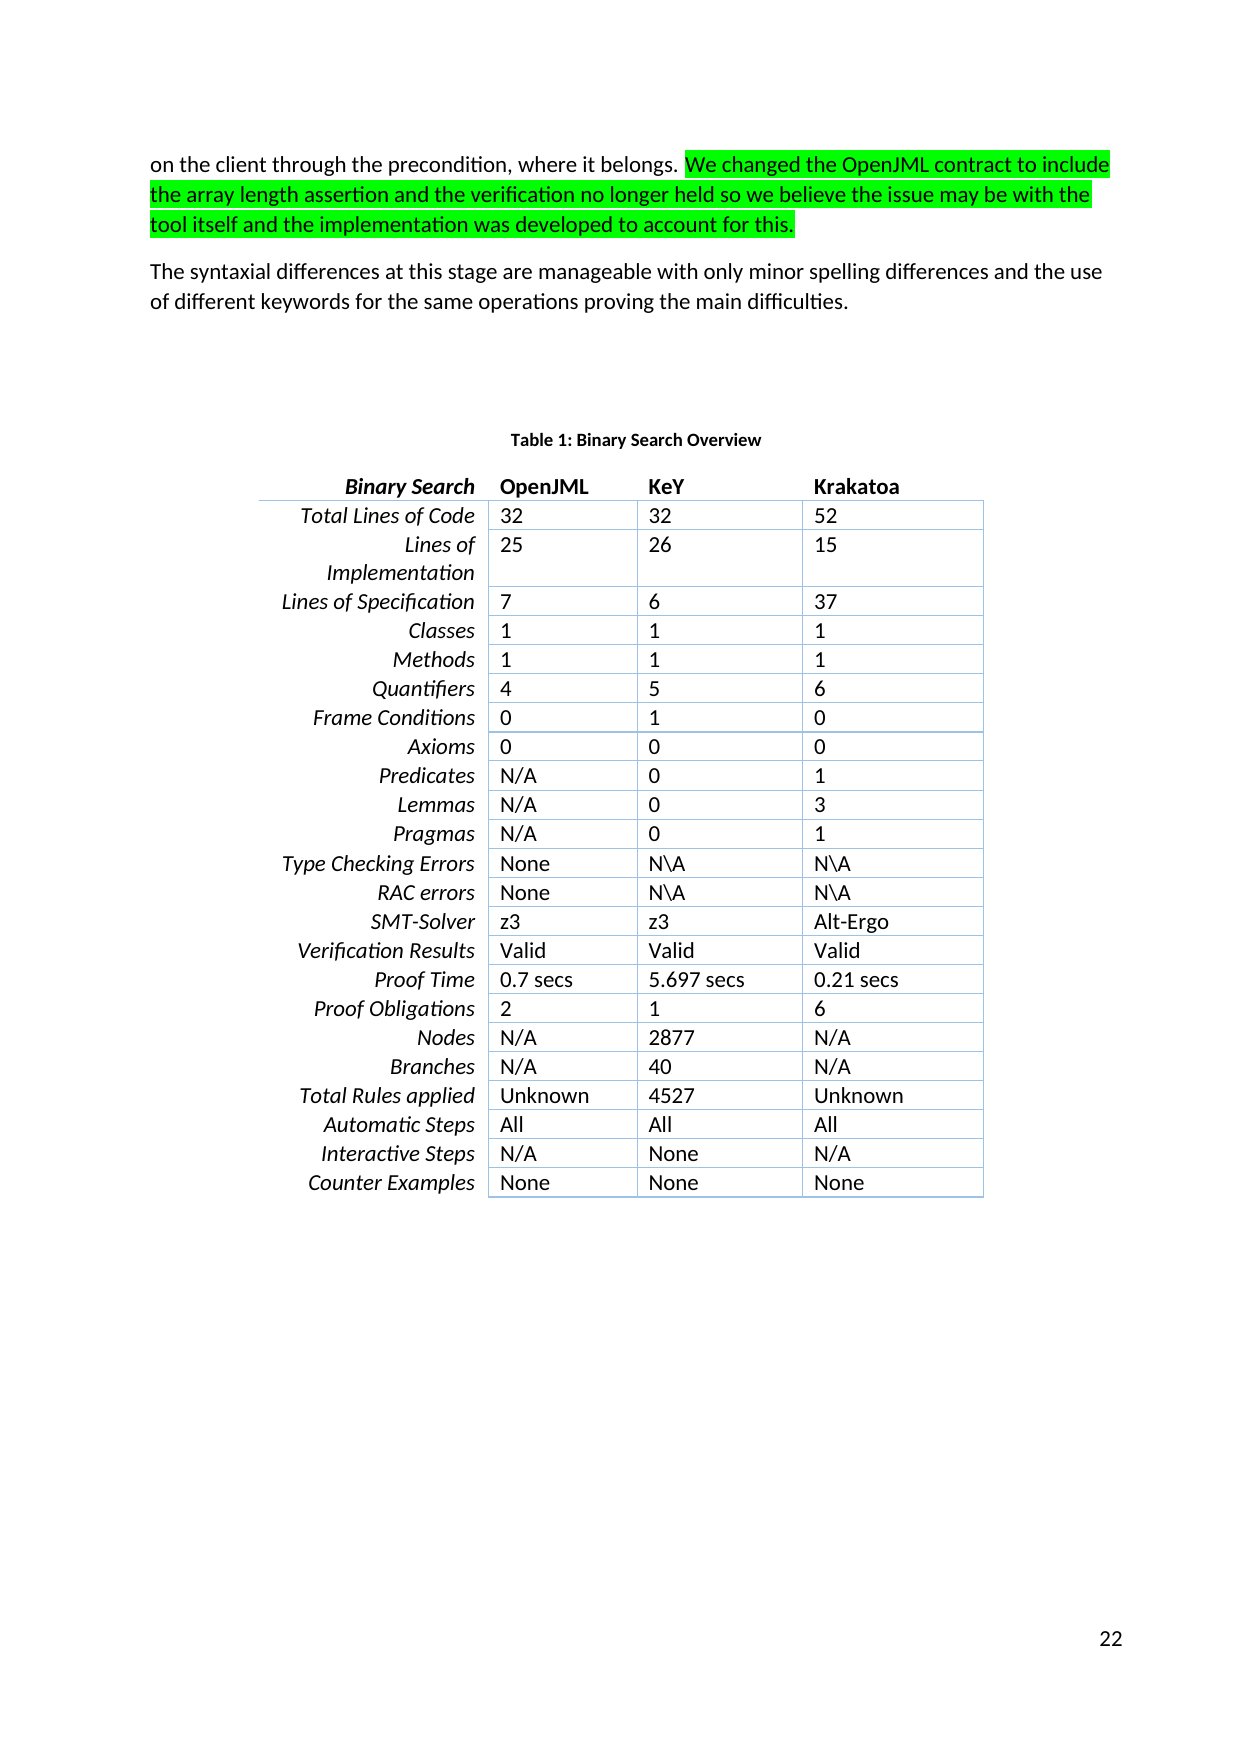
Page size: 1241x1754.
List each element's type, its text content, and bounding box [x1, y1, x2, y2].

table_cell 26 [638, 530, 802, 586]
table_cell Interactive Steps [259, 1138, 488, 1167]
table_cell 1 [638, 703, 802, 731]
table_cell Branches [259, 1051, 488, 1080]
table_cell Axioms [259, 731, 488, 760]
table_cell Verification Results [259, 935, 488, 964]
table_cell Valid [489, 936, 637, 964]
table_cell 4527 [638, 1081, 802, 1109]
table_cell None [638, 1139, 802, 1167]
table_cell 1 [803, 645, 983, 673]
table_cell 0 [489, 733, 637, 760]
table_cell RAC errors [259, 877, 488, 906]
table_cell 1 [803, 761, 983, 789]
table_cell 0 [803, 703, 983, 731]
table_cell Type Checking Errors [259, 848, 488, 877]
table_cell N\A [638, 878, 802, 906]
table_cell Predicates [259, 760, 488, 789]
table_cell Proof Obligations [259, 993, 488, 1022]
table_cell N/A [803, 1052, 983, 1080]
table_cell 52 [803, 501, 983, 529]
table_cell 1 [489, 616, 637, 644]
table_cell 6 [803, 674, 983, 702]
table_cell z3 [489, 907, 637, 935]
table_cell N/A [489, 1139, 637, 1167]
table_cell Frame Conditions [259, 702, 488, 731]
table_header Krakatoa [803, 472, 984, 500]
table_cell Quantifiers [259, 673, 488, 702]
text Table 1: Binary Search Overview [150, 428, 1122, 451]
table_cell 7 [489, 587, 637, 615]
table_cell Counter Examples [259, 1167, 488, 1196]
table_cell 6 [638, 587, 802, 615]
table_cell 0 [638, 761, 802, 789]
table_cell 2877 [638, 1023, 802, 1051]
table_cell SMT-Solver [259, 906, 488, 935]
table_cell 15 [803, 530, 983, 586]
table_cell N/A [489, 1052, 637, 1080]
table_cell Lines of Specification [259, 586, 488, 615]
table_cell 6 [803, 994, 983, 1022]
table_cell 1 [489, 645, 637, 673]
table_cell 0.21 secs [803, 965, 983, 993]
table_cell Proof Time [259, 964, 488, 993]
table_cell 1 [638, 645, 802, 673]
table_cell 5.697 secs [638, 965, 802, 993]
table_cell All [803, 1110, 983, 1138]
table_cell N\A [638, 849, 802, 877]
table_cell 1 [803, 820, 983, 848]
table_cell Nodes [259, 1022, 488, 1051]
table_cell N/A [803, 1023, 983, 1051]
table_cell 37 [803, 587, 983, 615]
table_cell Unknown [803, 1081, 983, 1109]
table_cell 0 [638, 820, 802, 848]
table_cell None [638, 1168, 802, 1196]
table_cell N/A [489, 791, 637, 818]
table_cell 0.7 secs [489, 965, 637, 993]
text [150, 150, 1122, 238]
table_cell Classes [259, 615, 488, 644]
table_cell 3 [803, 791, 983, 818]
table_cell N/A [489, 820, 637, 848]
table_cell 1 [638, 616, 802, 644]
table_cell 40 [638, 1052, 802, 1080]
table_cell Alt-Ergo [803, 907, 983, 935]
table_cell N\A [803, 849, 983, 877]
table_cell None [803, 1168, 983, 1196]
table_cell N/A [489, 761, 637, 789]
table_cell Methods [259, 644, 488, 673]
table_cell 1 [638, 994, 802, 1022]
table_cell 5 [638, 674, 802, 702]
table_cell Valid [638, 936, 802, 964]
table_cell Total Rules applied [259, 1080, 488, 1109]
table_cell 0 [803, 733, 983, 760]
table_cell Lemmas [259, 790, 488, 818]
table_cell Lines of Implementation [259, 529, 488, 586]
table_cell None [489, 1168, 637, 1196]
table_cell Automatic Steps [259, 1109, 488, 1138]
text The syntaxial differences at this stage are manageable with only minor spelling differences and the use of different keywords for the same operations proving the main difficulties. [150, 257, 1122, 316]
table_cell 1 [803, 616, 983, 644]
table_cell Unknown [489, 1081, 637, 1109]
table_cell 4 [489, 674, 637, 702]
table_cell z3 [638, 907, 802, 935]
table_cell 0 [638, 791, 802, 818]
table_cell Total Lines of Code [259, 501, 488, 529]
table_cell 0 [489, 703, 637, 731]
table_cell None [489, 878, 637, 906]
table_cell 0 [638, 733, 802, 760]
table_header Binary Search [259, 472, 488, 500]
table_header OpenJML [489, 472, 637, 500]
table_cell 2 [489, 994, 637, 1022]
table_cell N\A [803, 878, 983, 906]
table_cell 32 [489, 501, 637, 529]
table_cell None [489, 849, 637, 877]
table_cell All [489, 1110, 637, 1138]
table_cell N/A [803, 1139, 983, 1167]
table_cell All [638, 1110, 802, 1138]
table_cell 32 [638, 501, 802, 529]
table_cell 25 [489, 530, 637, 586]
table_cell N/A [489, 1023, 637, 1051]
table_cell Pragmas [259, 819, 488, 848]
table_header KeY [637, 472, 803, 500]
table_cell Valid [803, 936, 983, 964]
